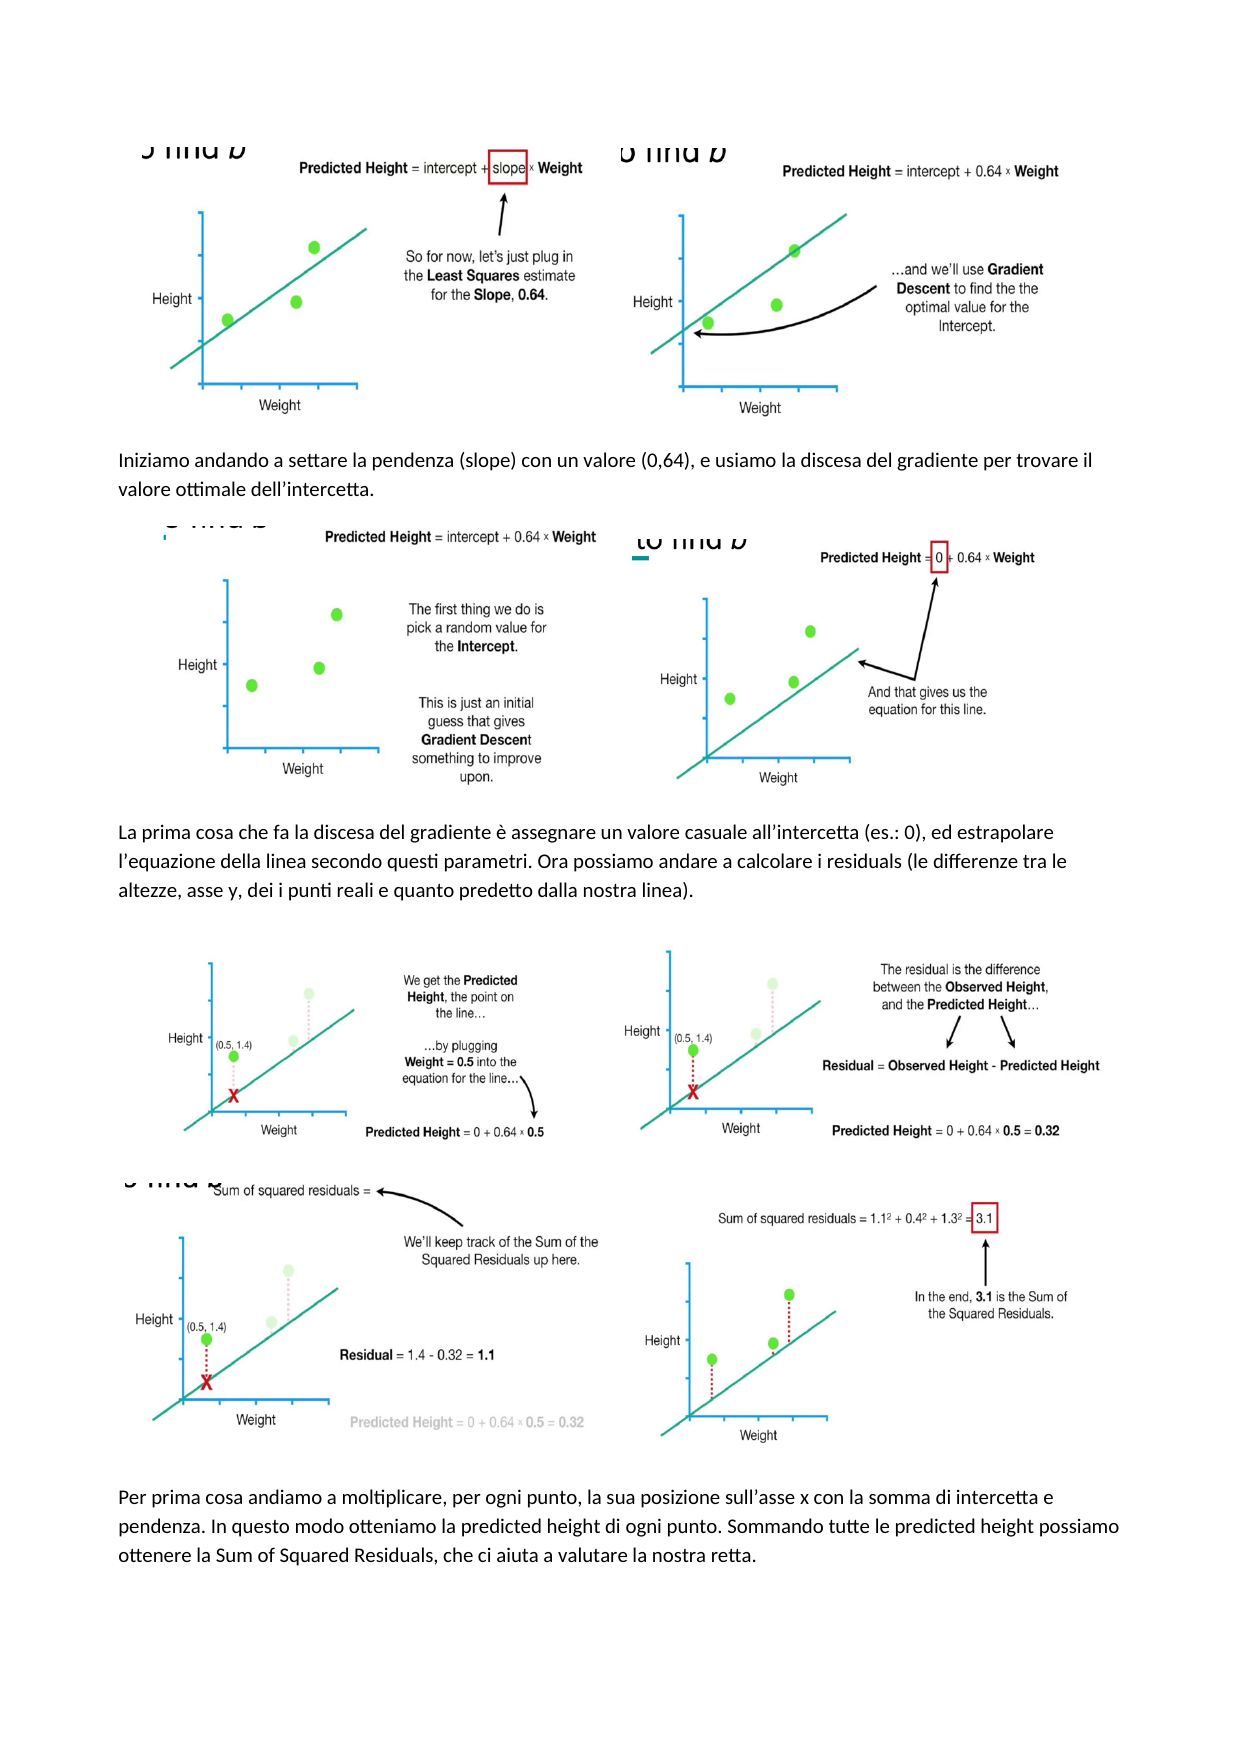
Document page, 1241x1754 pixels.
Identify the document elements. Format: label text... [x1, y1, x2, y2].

text Per prima cosa andiamo a moltiplicare, per ogni punto, la sua posizione sull’asse x con la somma di intercetta e pendenza. In questo modo otteniamo la predicted height di ogni punto. Sommando tutte le predicted height possiamo ottenere la Sum of Squared Residuals, che ci aiuta a valutare la nostra retta. [118, 1484, 1122, 1568]
picture [142, 147, 1099, 423]
picture [131, 927, 1109, 1180]
picture [125, 1183, 1116, 1460]
text La prima cosa che fa la discesa del gradiente è assegnare un valore casuale all’intercetta (es.: 0), ed estrapolare l’equazione della linea secondo questi parametri. Ora possiamo andare a calcolare i residuals (le differenze tra le altezze, asse y, dei i punti reali e quanto predetto dalla nostra linea). [118, 819, 1122, 903]
text Iniziamo andando a settare la pendenza (slope) con un valore (0,64), e usiamo la discesa del gradiente per trovare il valore ottimale dell’intercetta. [118, 447, 1122, 501]
picture [163, 526, 1077, 795]
